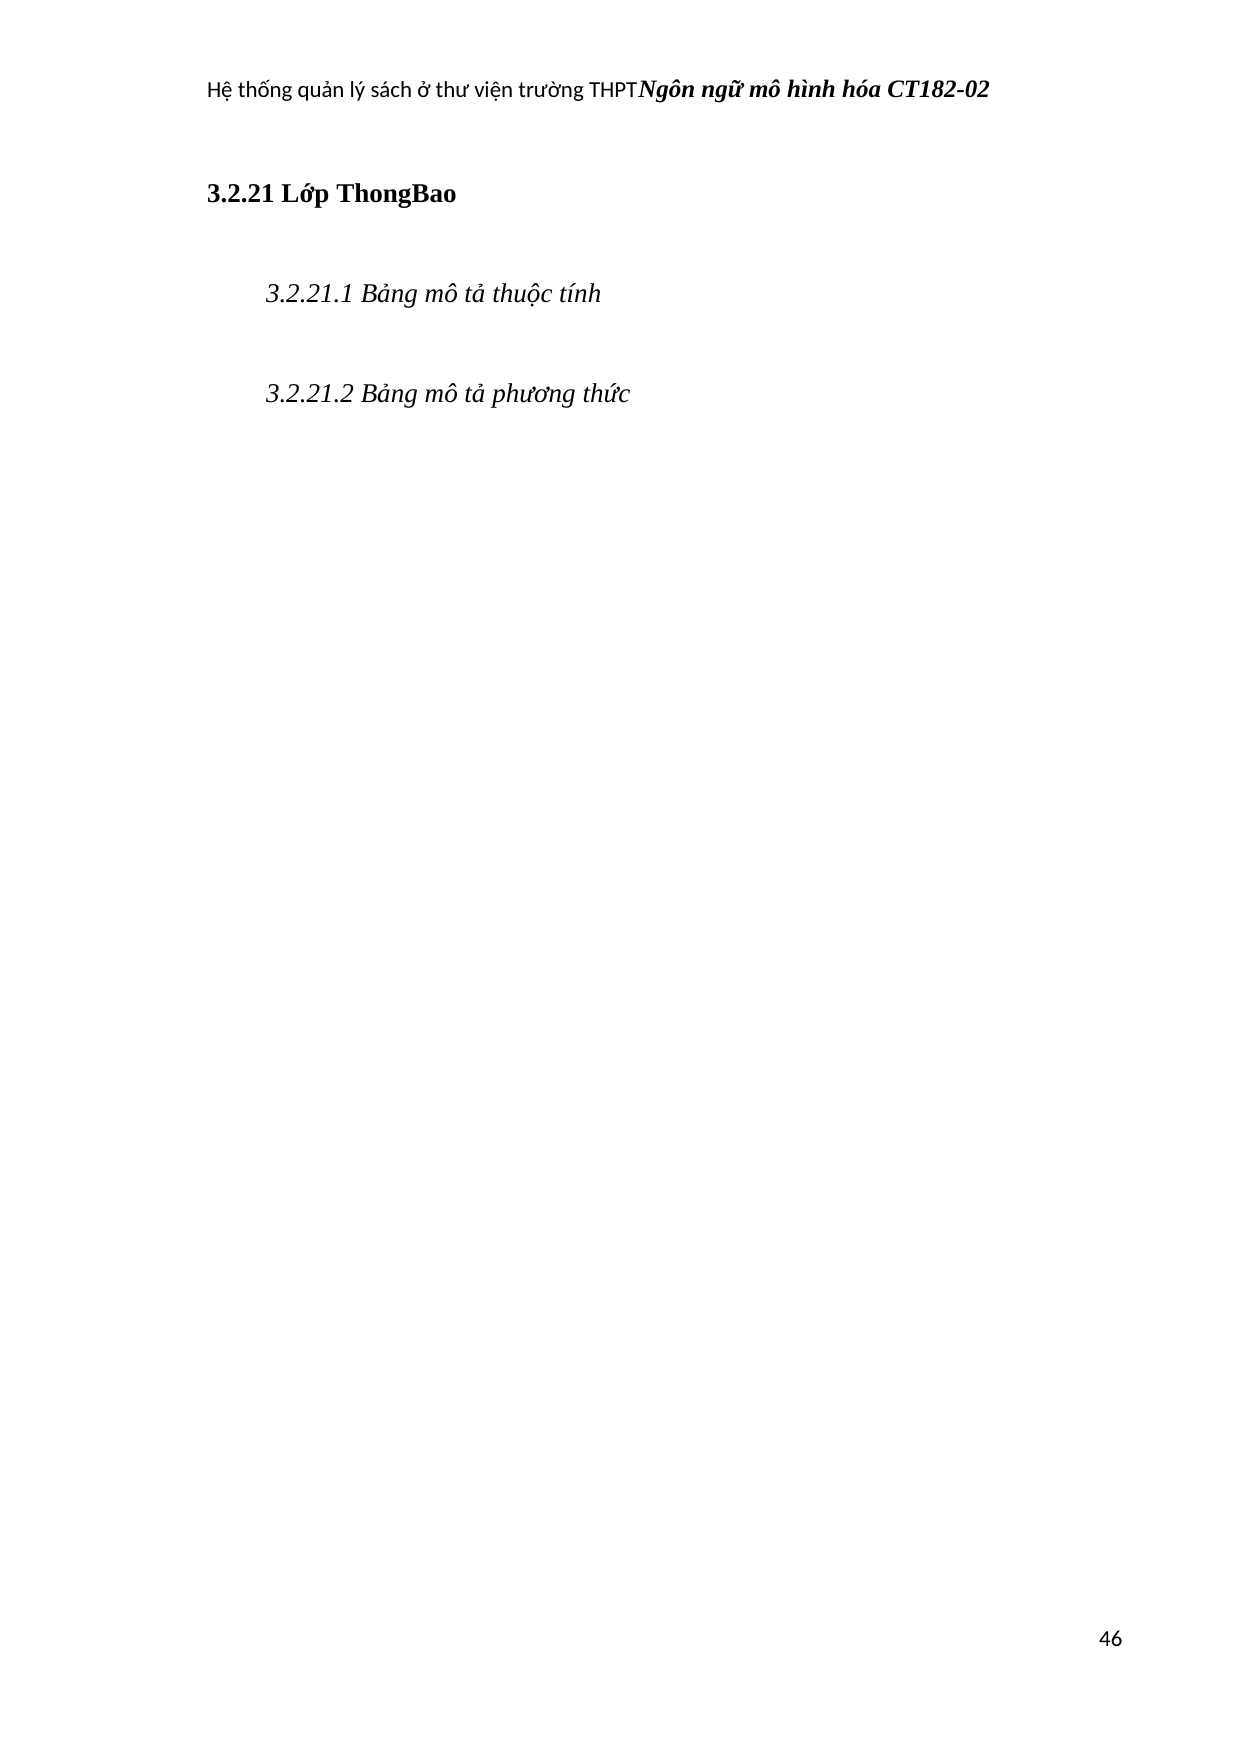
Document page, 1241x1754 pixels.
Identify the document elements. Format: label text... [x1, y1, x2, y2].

subtitle 3.2.21 Lớp ThongBao [207, 177, 1122, 208]
subtitle 3.2.21.2 Bảng mô tả phương thức [207, 377, 1122, 408]
subtitle 3.2.21.1 Bảng mô tả thuộc tính [207, 277, 1122, 308]
